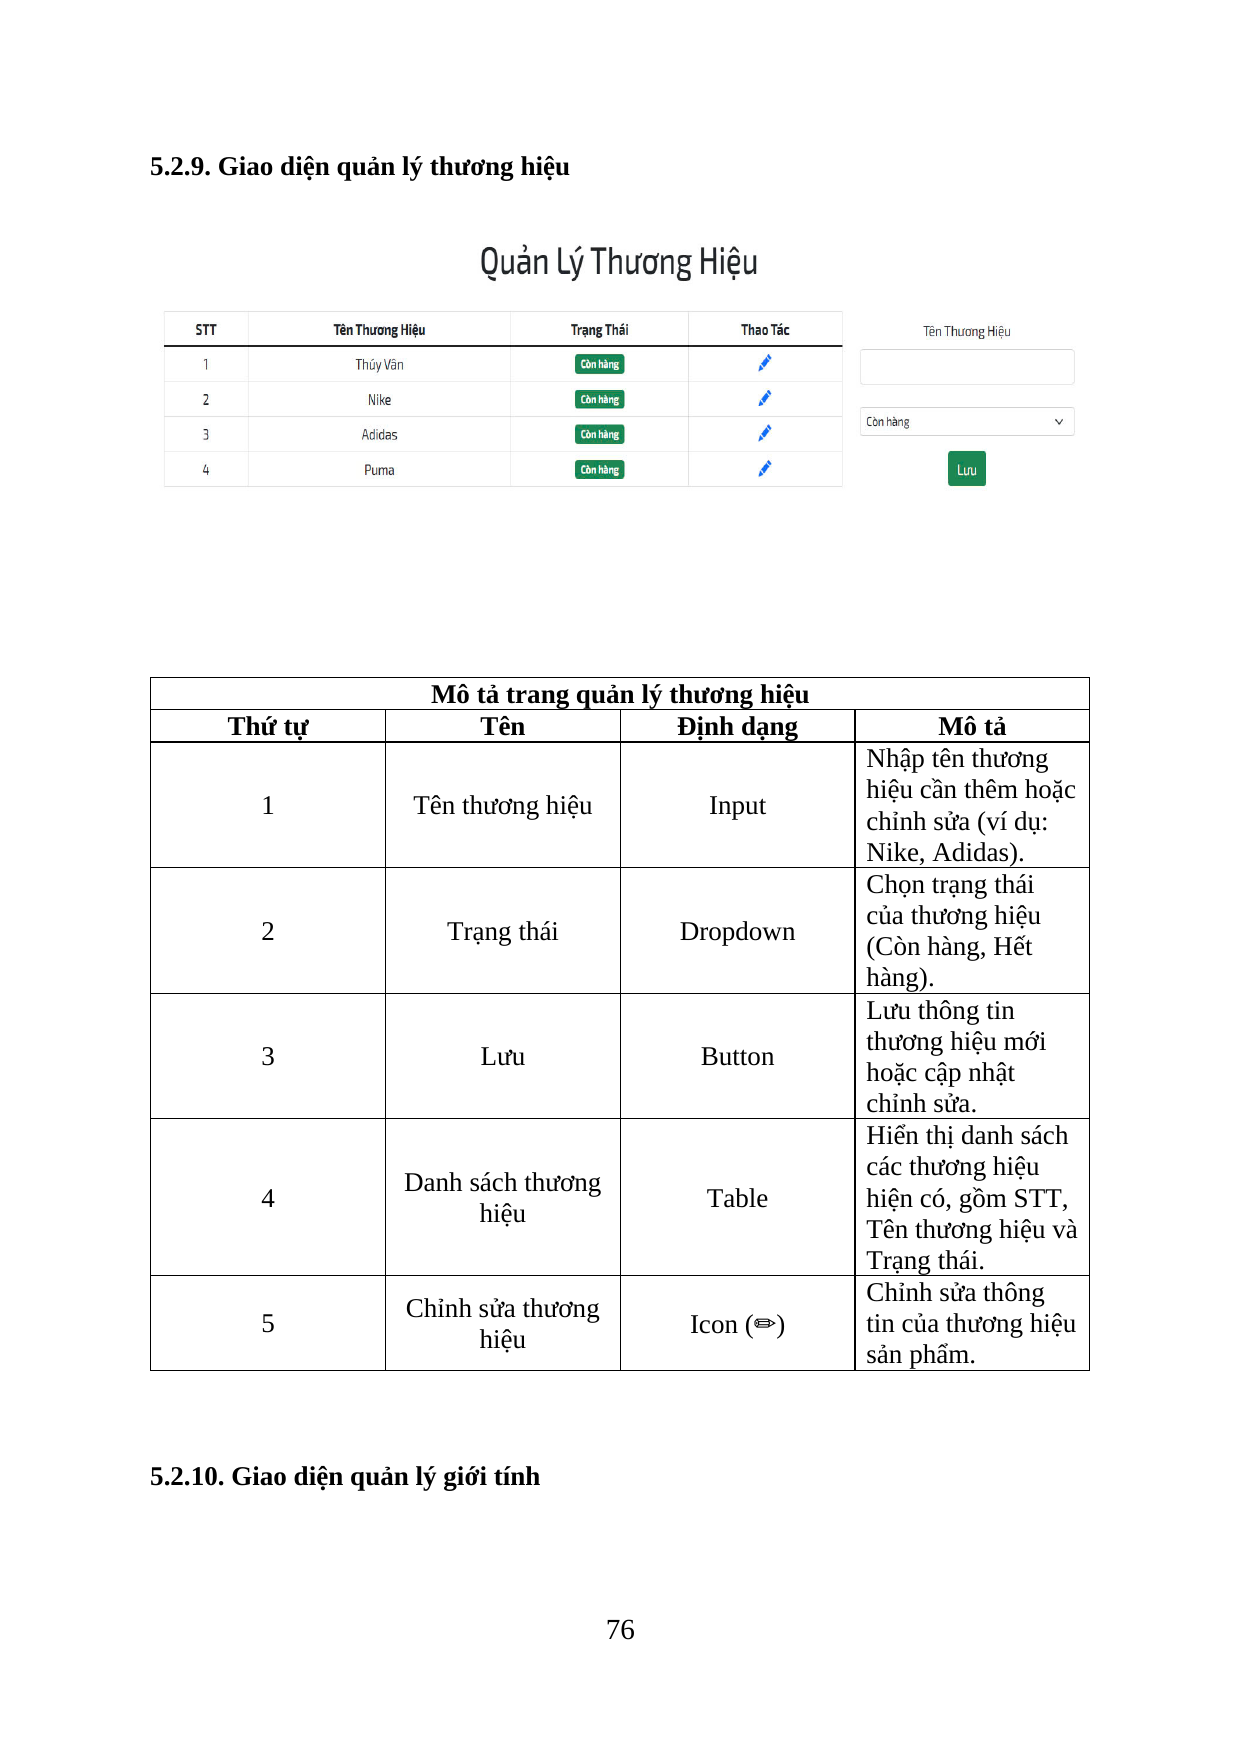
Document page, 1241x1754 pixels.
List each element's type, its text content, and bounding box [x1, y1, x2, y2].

table_cell Input [621, 743, 854, 867]
table_header Mô tả trang quản lý thương hiệu [151, 678, 1089, 709]
table_cell Trạng thái [386, 868, 620, 993]
table_cell Tên [386, 710, 620, 741]
table_cell Lưu thông tin thương hiệu mới hoặc cập nhật chỉnh sửa. [856, 994, 1089, 1118]
table_cell Mô tả [856, 710, 1089, 741]
table_cell 2 [151, 868, 385, 993]
picture [150, 225, 1091, 648]
subtitle 5.2.9. Giao diện quản lý thương hiệu [150, 150, 1090, 181]
table_cell Chọn trạng thái của thương hiệu (Còn hàng, Hết hàng). [856, 868, 1089, 993]
subtitle 5.2.10. Giao diện quản lý giới tính [150, 1460, 1090, 1491]
table_cell Chỉnh sửa thông tin của thương hiệu sản phẩm. [856, 1276, 1089, 1369]
table_cell Lưu [386, 994, 620, 1118]
table_cell 1 [151, 743, 385, 867]
table_cell Icon (✏️) [621, 1276, 854, 1369]
table_cell Hiển thị danh sách các thương hiệu hiện có, gồm STT, Tên thương hiệu và Trạng thái. [856, 1119, 1089, 1275]
table_cell 4 [151, 1119, 385, 1275]
table_cell Dropdown [621, 868, 854, 993]
table_cell Nhập tên thương hiệu cần thêm hoặc chỉnh sửa (ví dụ: Nike, Adidas). [856, 743, 1089, 867]
table_cell Chỉnh sửa thương hiệu [386, 1276, 620, 1369]
table_cell Danh sách thương hiệu [386, 1119, 620, 1275]
table_cell Tên thương hiệu [386, 743, 620, 867]
table_cell Button [621, 994, 854, 1118]
table_cell Table [621, 1119, 854, 1275]
table_cell Định dạng [621, 710, 854, 741]
table_cell Thứ tự [151, 710, 385, 741]
table_cell 3 [151, 994, 385, 1118]
table_cell 5 [151, 1276, 385, 1369]
